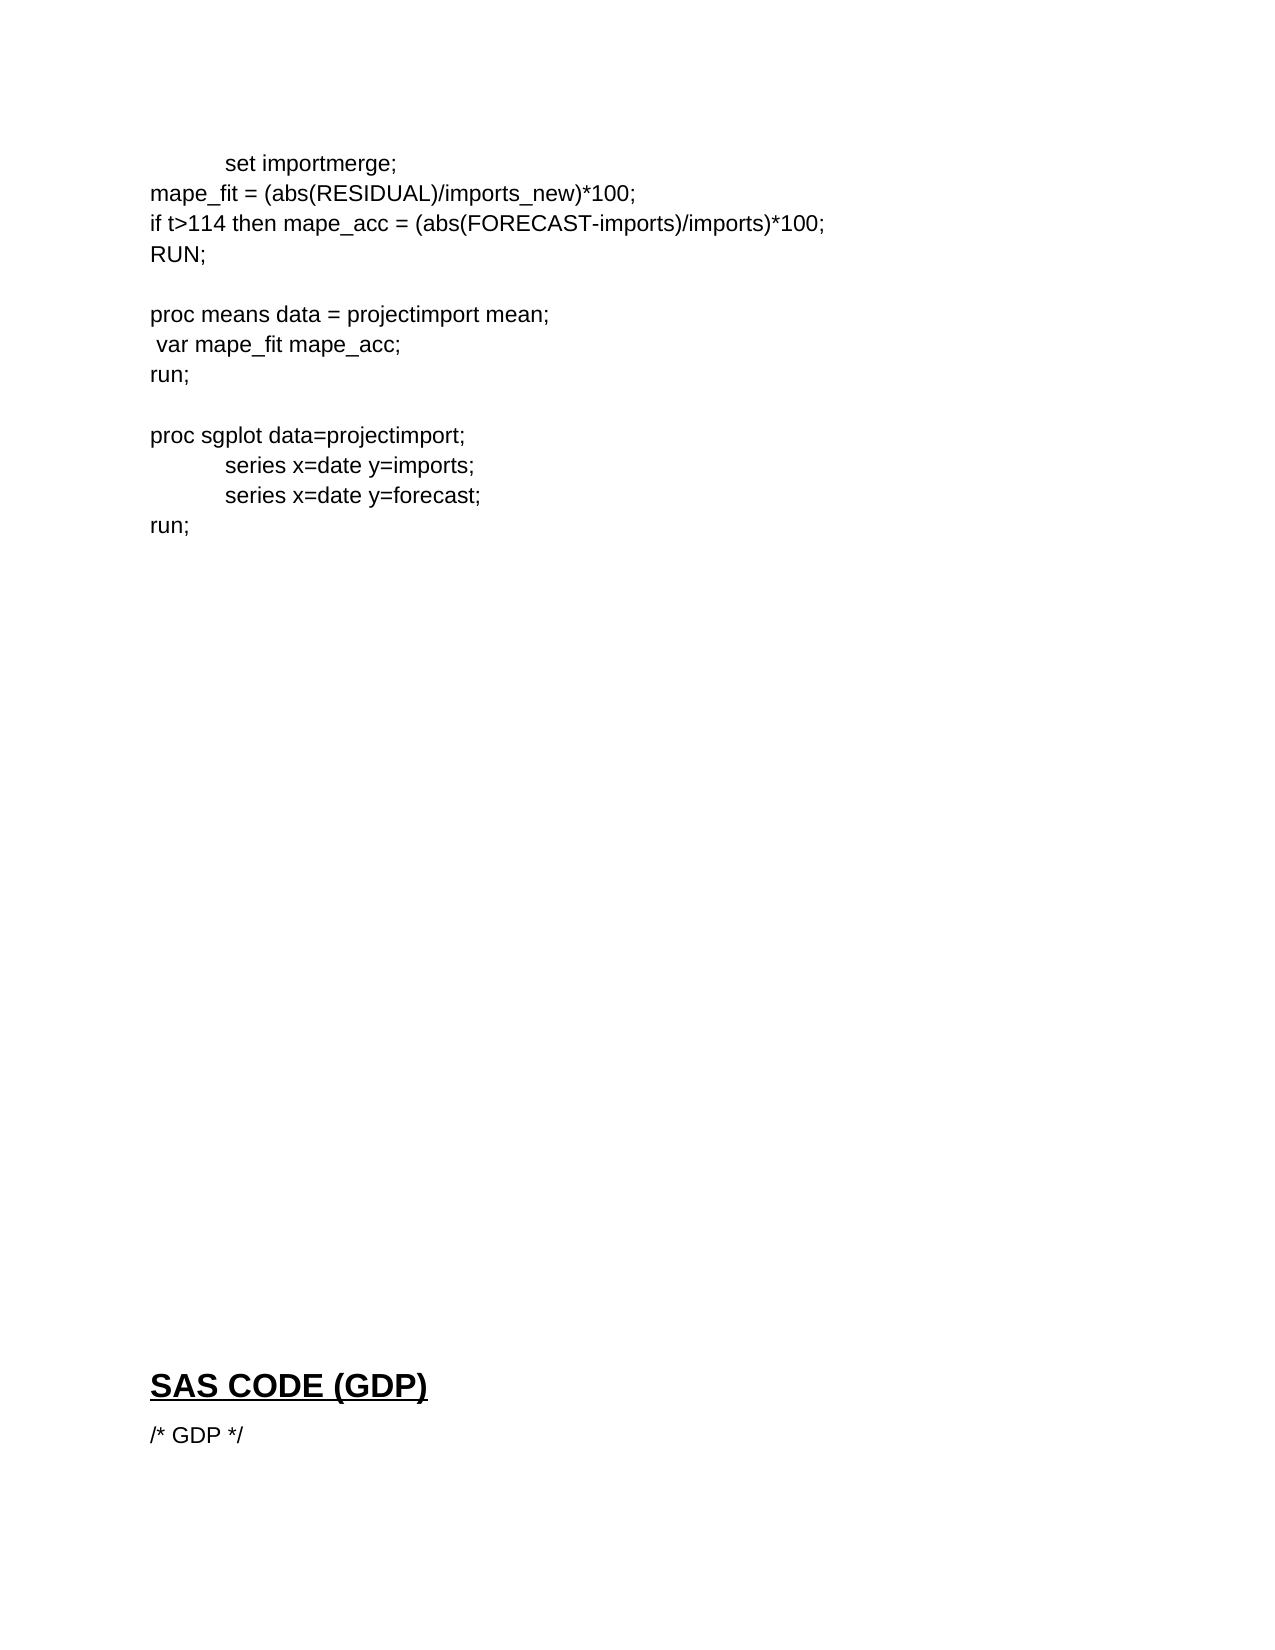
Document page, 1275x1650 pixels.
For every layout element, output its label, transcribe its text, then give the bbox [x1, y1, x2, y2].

text series x=date y=imports; [150, 452, 1125, 478]
text if t>114 then mape_acc = (abs(FORECAST-imports)/imports)*100; [150, 210, 1125, 237]
text RUN; [150, 241, 1125, 267]
text mape_fit = (abs(RESIDUAL)/imports_new)*100; [150, 180, 1125, 207]
text series x=date y=forecast; [150, 482, 1125, 509]
text run; [150, 512, 1125, 539]
text set importmerge; [150, 150, 1125, 176]
text var mape_fit mape_acc; [150, 331, 1125, 358]
text proc sgplot data=projectimport; [150, 422, 1125, 448]
text run; [150, 361, 1125, 388]
subtitle SAS CODE (GDP) [150, 1366, 1125, 1404]
text /* GDP */ [150, 1422, 1125, 1449]
text proc means data = projectimport mean; [150, 301, 1125, 327]
